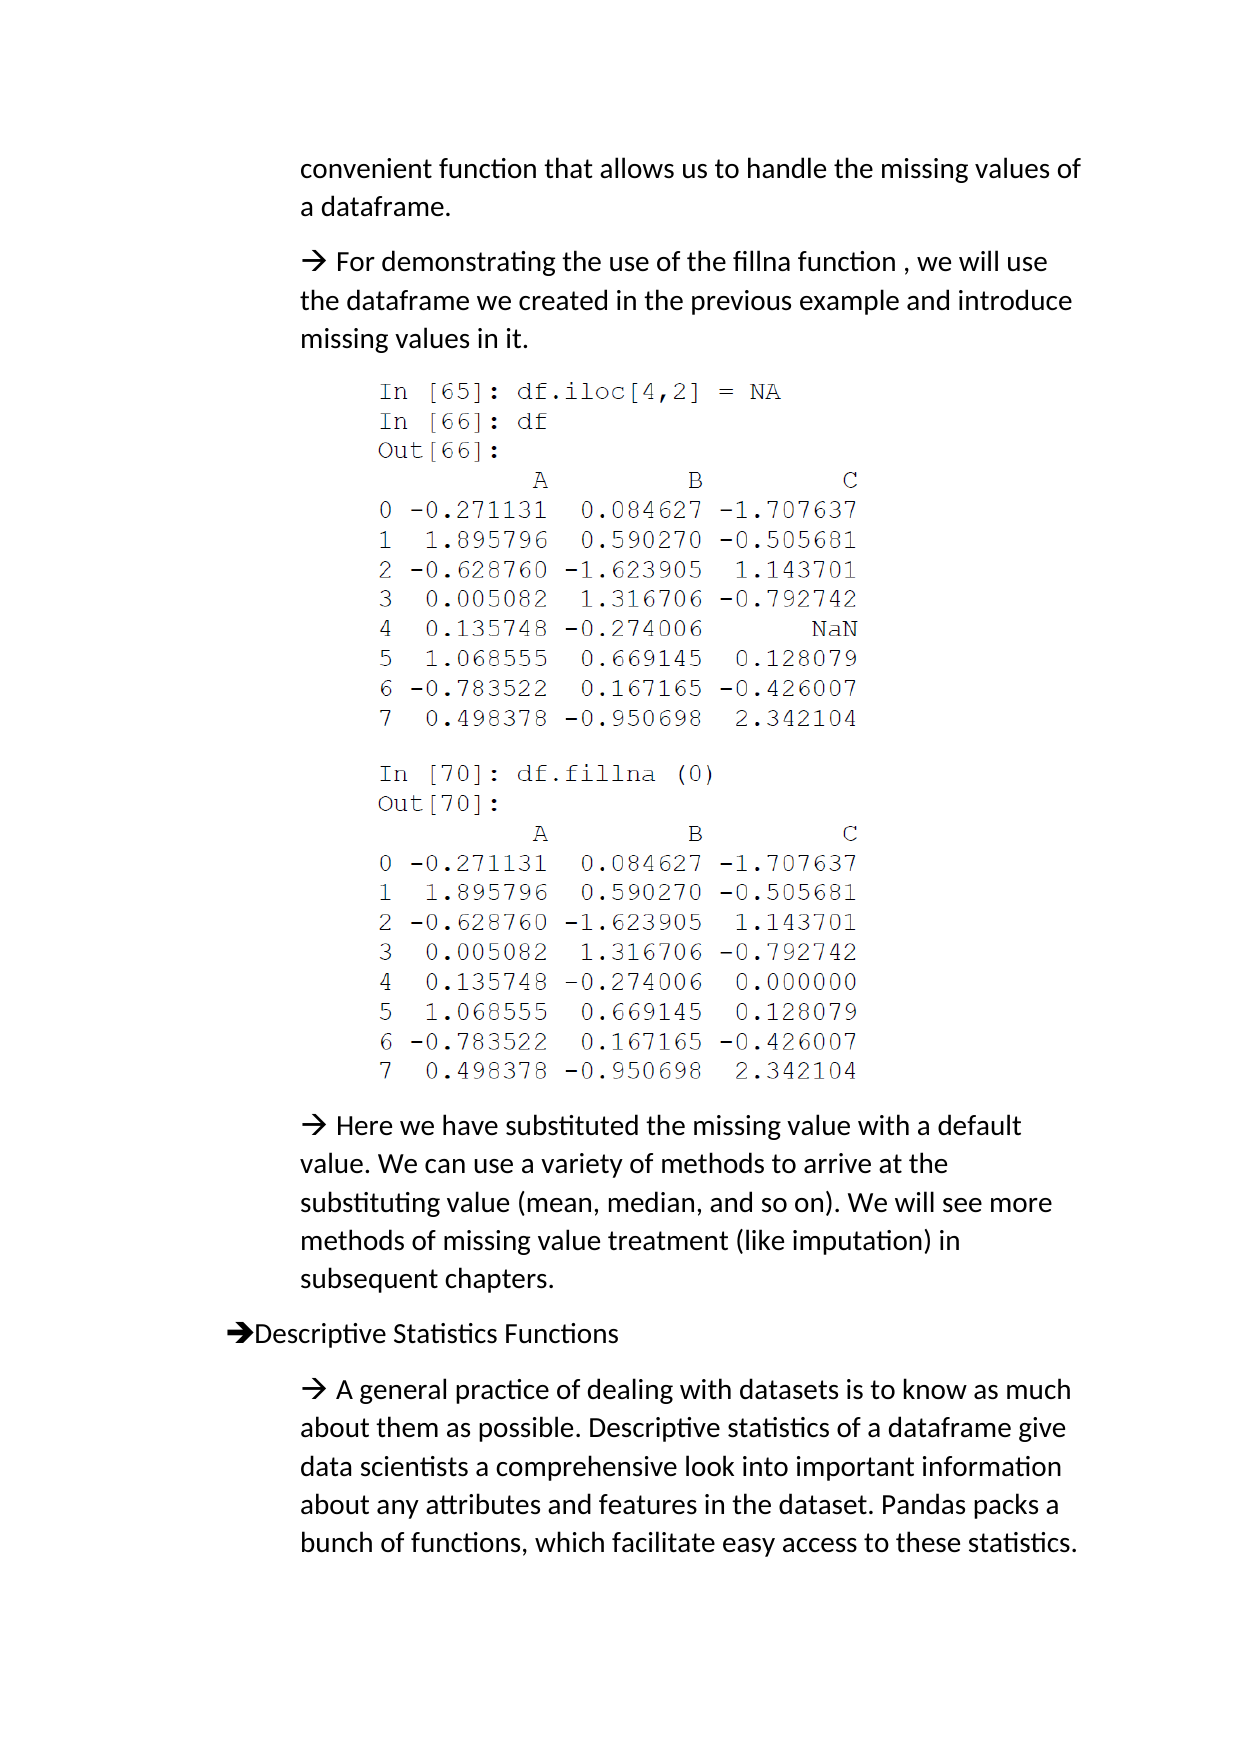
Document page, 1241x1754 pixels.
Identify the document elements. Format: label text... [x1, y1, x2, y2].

text Descriptive Statistics Functions [150, 1316, 1090, 1351]
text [300, 150, 1090, 224]
text Here we have substituted the missing value with a default value. We can use a variety of methods to arrive at the substituting value (mean, median, and so on). We will see more methods of missing value treatment (like imputation) in subsequent chapters. [300, 1107, 1090, 1296]
text For demonstrating the use of the fillna function , we will use the dataframe we created in the previous example and introduce missing values in it. [300, 243, 1090, 356]
picture [375, 375, 870, 1088]
text A general practice of dealing with datasets is to know as much about them as possible. Descriptive statistics of a dataframe give data scientists a comprehensive look into important information about any attributes and features in the dataset. Pandas packs a bunch of functions, which facilitate easy access to these statistics. [300, 1371, 1090, 1560]
